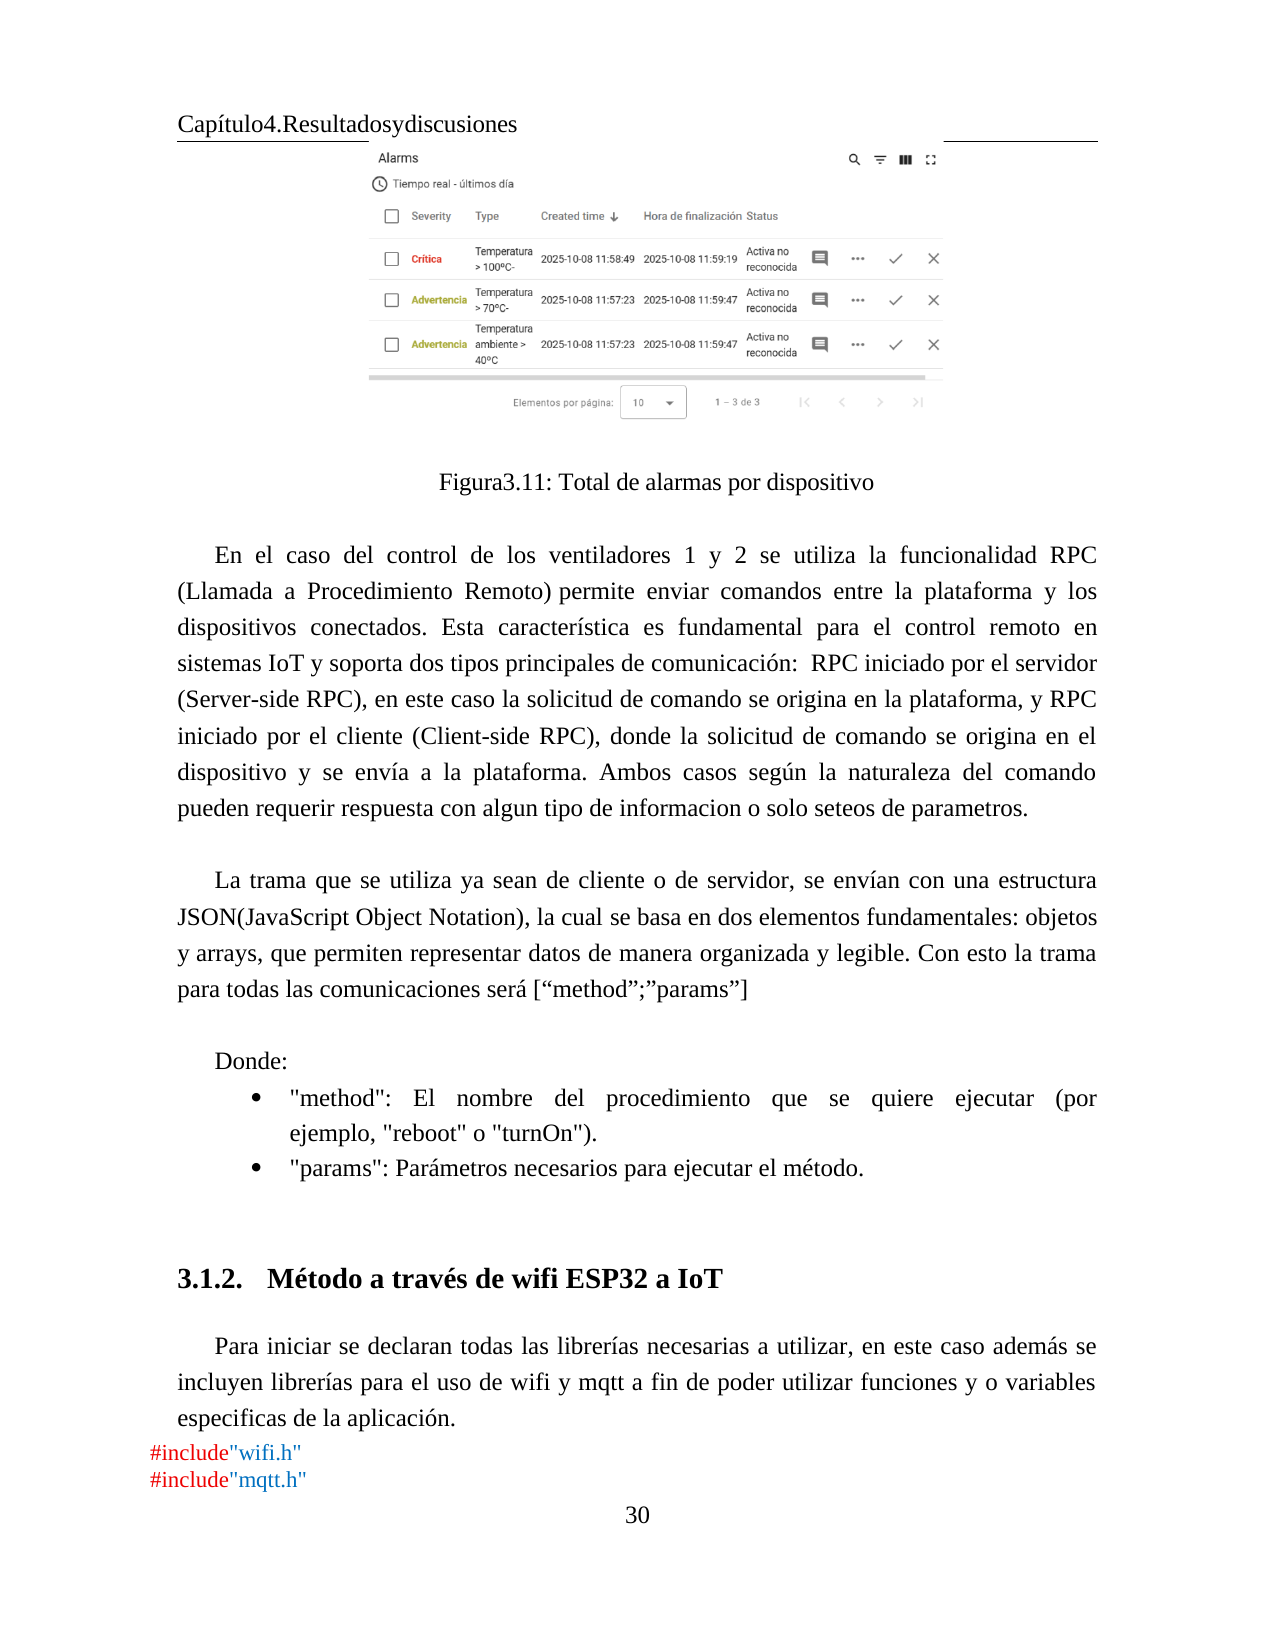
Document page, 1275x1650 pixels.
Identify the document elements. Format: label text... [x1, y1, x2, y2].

text Para iniciar se declaran todas las librerías necesarias a utilizar, en este caso además se incluyen librerías para el uso de wifi y mqtt a fin de poder utilizar funciones y o variables especificas de la aplicación. [177, 1331, 1098, 1432]
list "params": Parámetros necesarios para ejecutar el método. [252, 1153, 1098, 1182]
subtitle Método a través de wifi ESP32 a IoT [177, 1261, 1200, 1294]
text Donde: [177, 1046, 1098, 1075]
list "method": El nombre del procedimiento que se quiere ejecutar (por ejemplo, "reboot" o "turnOn"). [252, 1083, 1098, 1147]
text #include"wifi.h" [150, 1439, 1200, 1466]
text En el caso del control de los ventiladores 1 y 2 se utiliza la funcionalidad RPC (Llamada a Procedimiento Remoto) permite enviar comandos entre la plataforma y los dispositivos conectados. Esta característica es fundamental para el control remoto en sistemas IoT y soporta dos tipos principales de comunicación: RPC iniciado por el servidor (Server-side RPC), en este caso la solicitud de comando se origina en la plataforma, y RPC iniciado por el cliente (Client-side RPC), donde la solicitud de comando se origina en el dispositivo y se envía a la plataforma. Ambos casos según la naturaleza del comando pueden requerir respuesta con algun tipo de informacion o solo seteos de parametros. [177, 540, 1098, 822]
picture [368, 141, 944, 424]
text #include"mqtt.h" [150, 1466, 1200, 1492]
text La trama que se utiliza ya sean de cliente o de servidor, se envían con una estructura JSON(JavaScript Object Notation), la cual se basa en dos elementos fundamentales: objetos y arrays, que permiten representar datos de manera organizada y legible. Con esto la trama para todas las comunicaciones será [“method”;”params”] [177, 866, 1098, 1003]
text Figura3.11: Total de alarmas por dispositivo [177, 467, 1098, 496]
